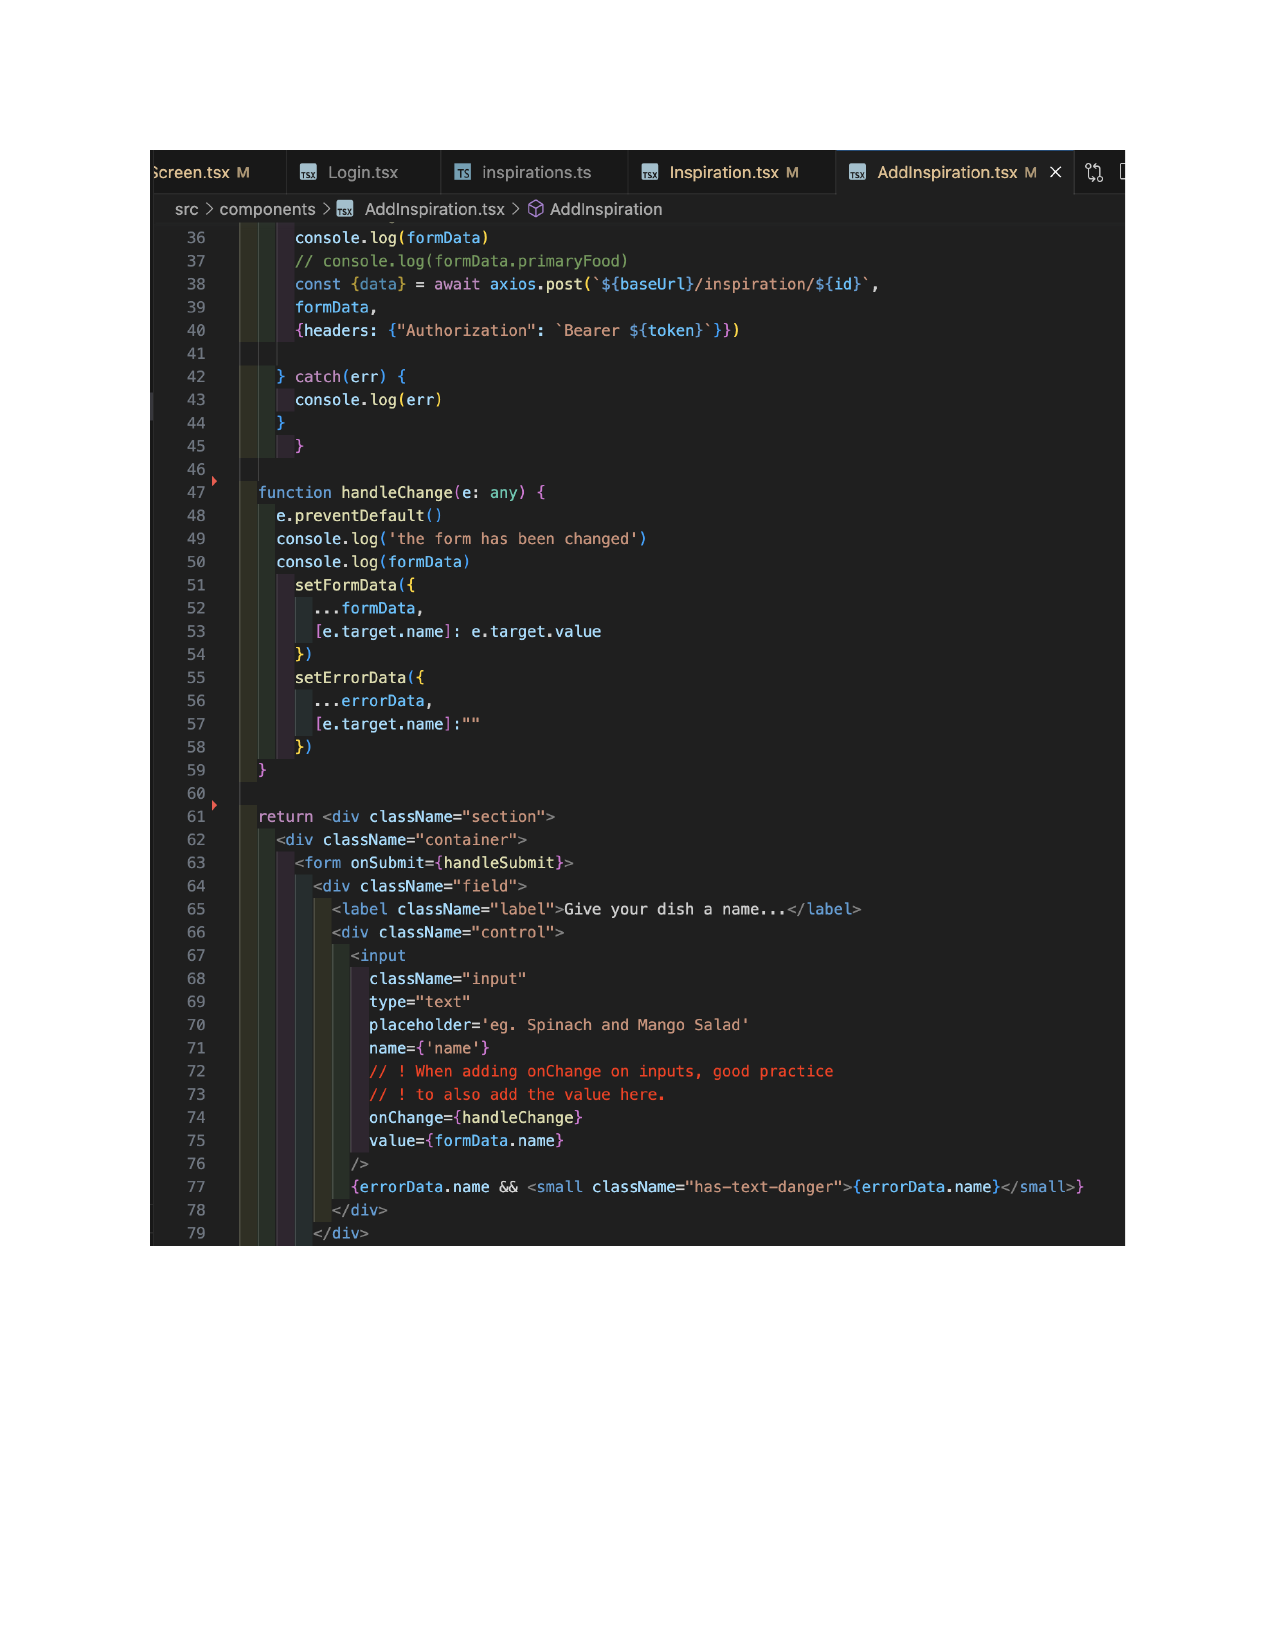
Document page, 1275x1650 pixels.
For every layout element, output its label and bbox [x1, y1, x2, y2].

picture [150, 150, 1125, 1246]
